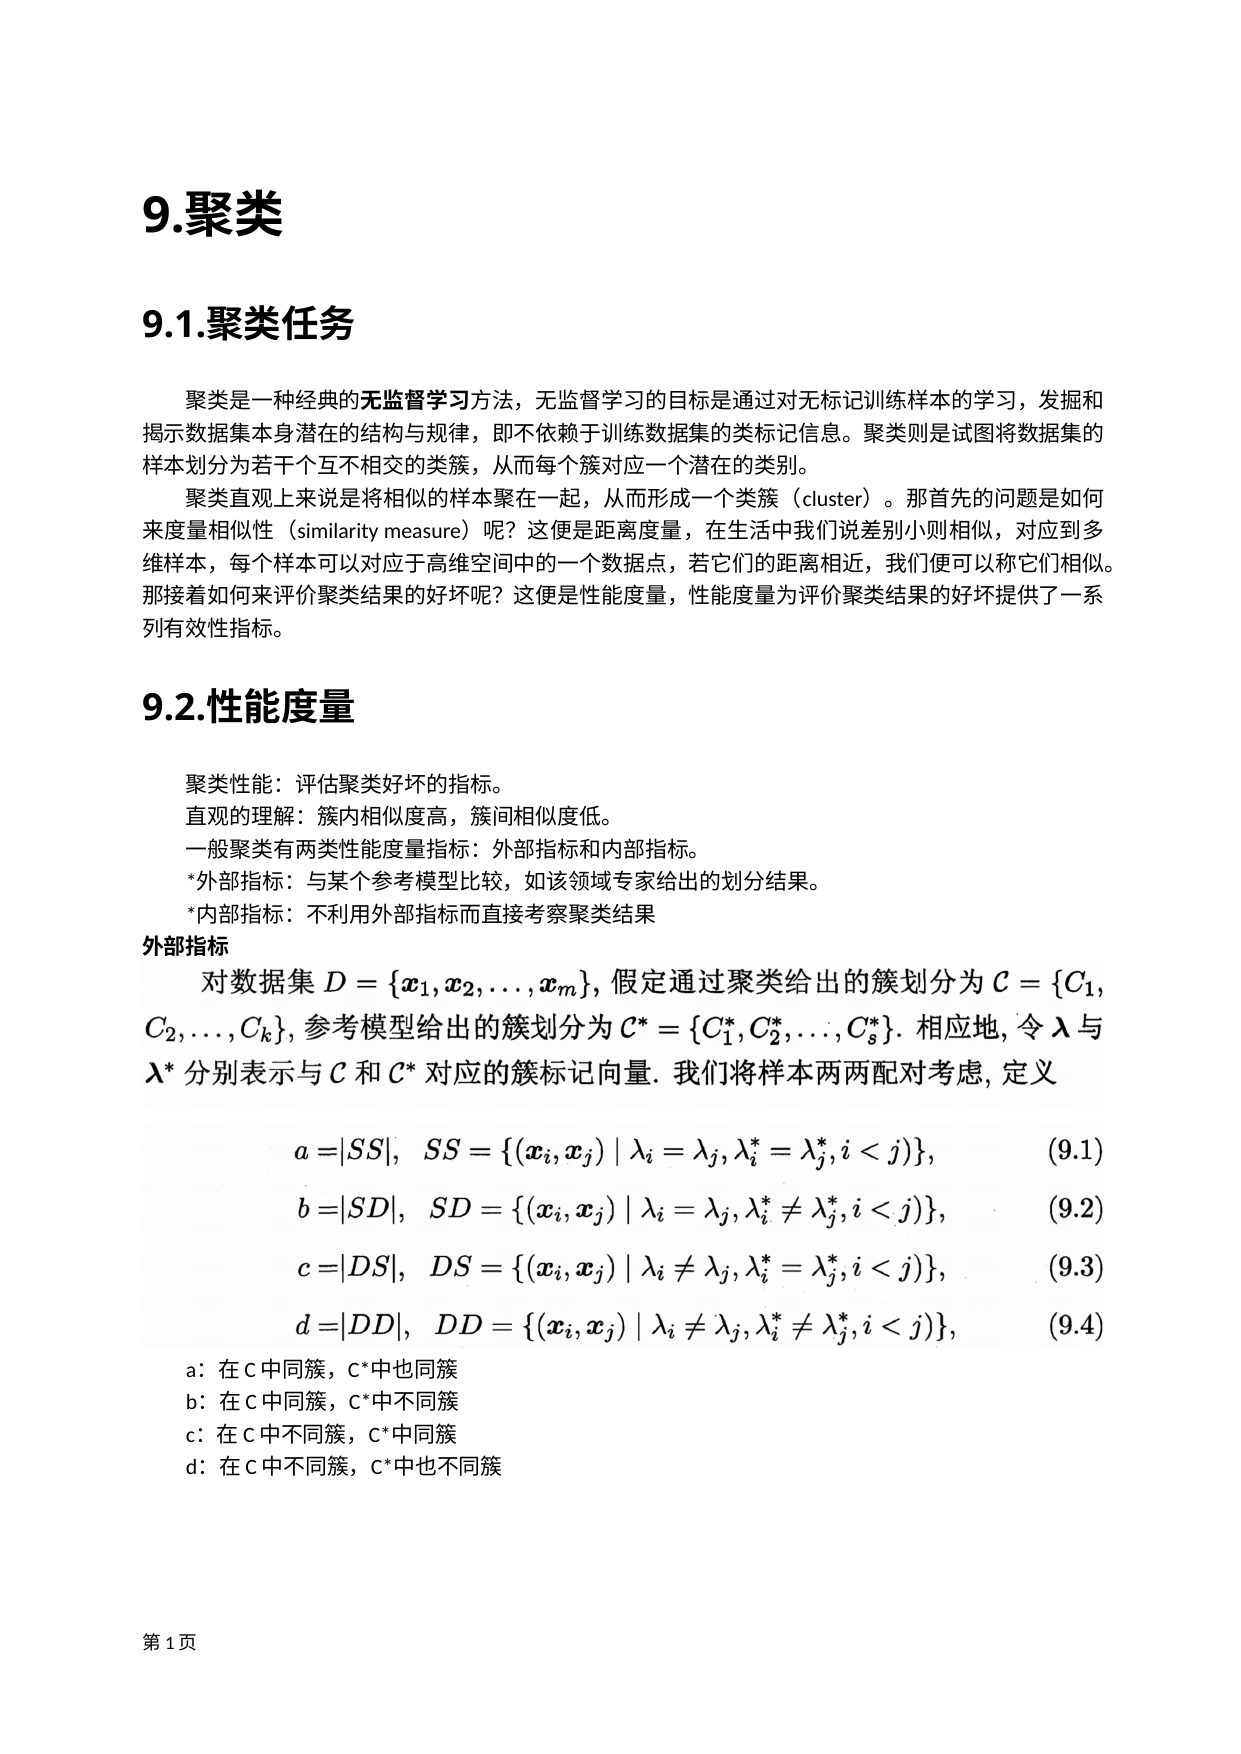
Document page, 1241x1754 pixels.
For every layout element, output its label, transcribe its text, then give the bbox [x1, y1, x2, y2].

subtitle 9.1.聚类任务 [142, 289, 1104, 354]
text 聚类性能：评估聚类好坏的指标。 [142, 766, 1104, 799]
picture [141, 1123, 1104, 1349]
text b：在C中同簇，C*中不同簇 [142, 1384, 1104, 1416]
text *内部指标：不利用外部指标而直接考察聚类结果 [142, 896, 1104, 929]
text 聚类直观上来说是将相似的样本聚在一起，从而形成一个类簇（cluster）。那首先的问题是如何来度量相似性（similarity measure）呢？这便是距离度量，在生活中我们说差别小则相似，对应到多维样本，每个样本可以对应于高维空间中的一个数据点，若它们的距离相近，我们便可以称它们相似。那接着如何来评价聚类结果的好坏呢？这便是性能度量，性能度量为评价聚类结果的好坏提供了一系列有效性指标。 [142, 480, 1104, 643]
text 外部指标 [142, 929, 1104, 961]
text a：在C中同簇，C*中也同簇 [142, 1351, 1104, 1384]
picture [141, 961, 1104, 1109]
text *外部指标：与某个参考模型比较，如该领域专家给出的划分结果。 [142, 864, 1104, 896]
text c：在C中不同簇，C*中同簇 [142, 1416, 1104, 1449]
text d：在C中不同簇，C*中也不同簇 [142, 1449, 1104, 1481]
text 聚类是一种经典的无监督学习方法，无监督学习的目标是通过对无标记训练样本的学习，发掘和揭示数据集本身潜在的结构与规律，即不依赖于训练数据集的类标记信息。聚类则是试图将数据集的样本划分为若干个互不相交的类簇，从而每个簇对应一个潜在的类别。 [142, 383, 1104, 480]
text 一般聚类有两类性能度量指标：外部指标和内部指标。 [142, 831, 1104, 864]
subtitle 9.聚类 [142, 162, 1104, 259]
text 直观的理解：簇内相似度高，簇间相似度低。 [142, 799, 1104, 831]
subtitle 9.2.性能度量 [142, 672, 1104, 737]
